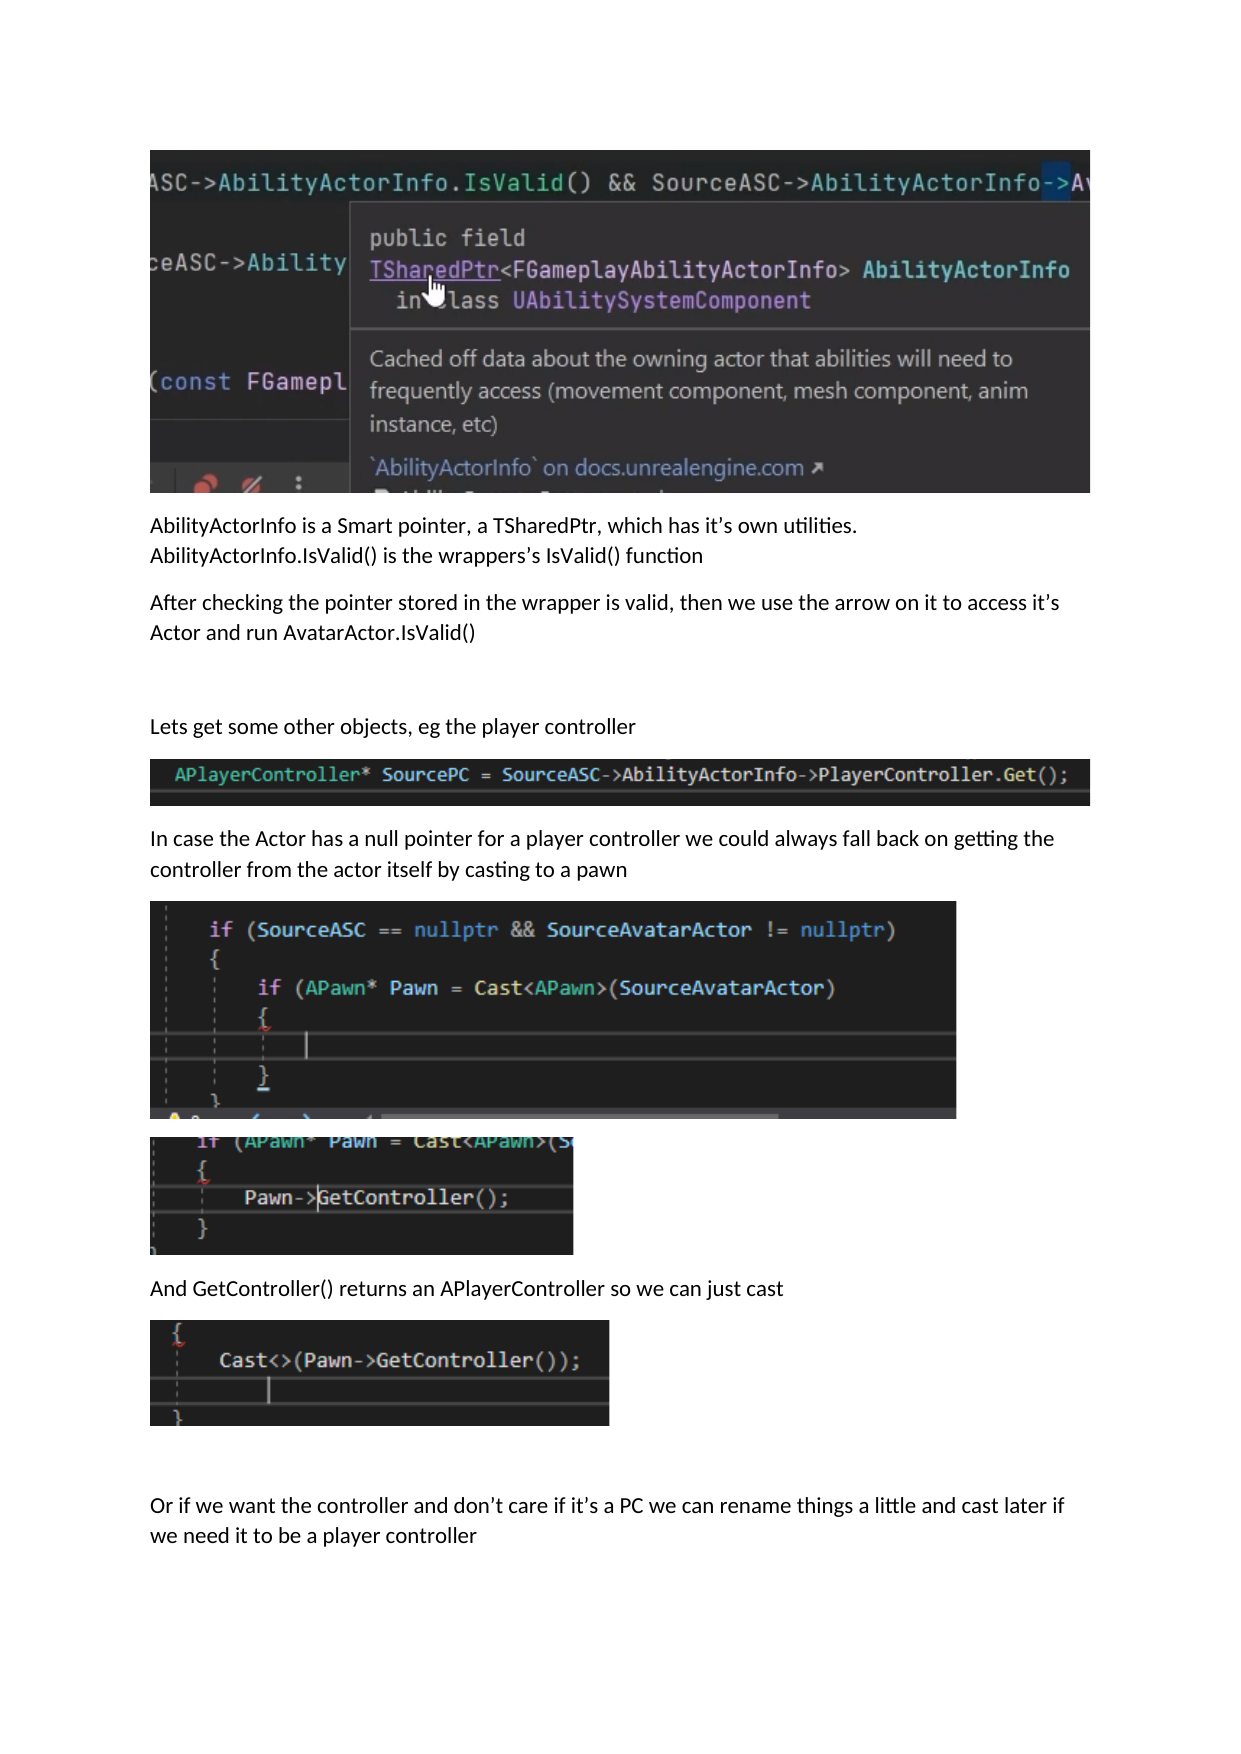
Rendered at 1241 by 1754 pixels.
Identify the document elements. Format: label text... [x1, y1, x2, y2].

text AbilityActorInfo is a Smart pointer, a TSharedPtr, which has it’s own utilities. AbilityActorInfo.IsValid() is the wrappers’s IsValid() function [150, 511, 1090, 569]
text Or if we want the controller and don’t care if it’s a PC we can rename things a little and cast later if we need it to be a player controller [150, 1491, 1090, 1549]
text After checking the pointer stored in the wrapper is valid, then we use the arrow on it to access it’s Actor and run AvatarActor.IsValid() [150, 588, 1090, 646]
picture [150, 759, 1091, 806]
picture [150, 1137, 574, 1255]
picture [150, 150, 1091, 493]
text Lets get some other objects, eg the player controller [150, 712, 1090, 740]
text And GetController() returns an APlayerController so we can just cast [150, 1274, 1090, 1302]
picture [150, 1320, 610, 1426]
text In case the Actor has a null pointer for a player controller we could always fall back on getting the controller from the actor itself by casting to a pawn [150, 824, 1090, 883]
picture [150, 901, 957, 1119]
